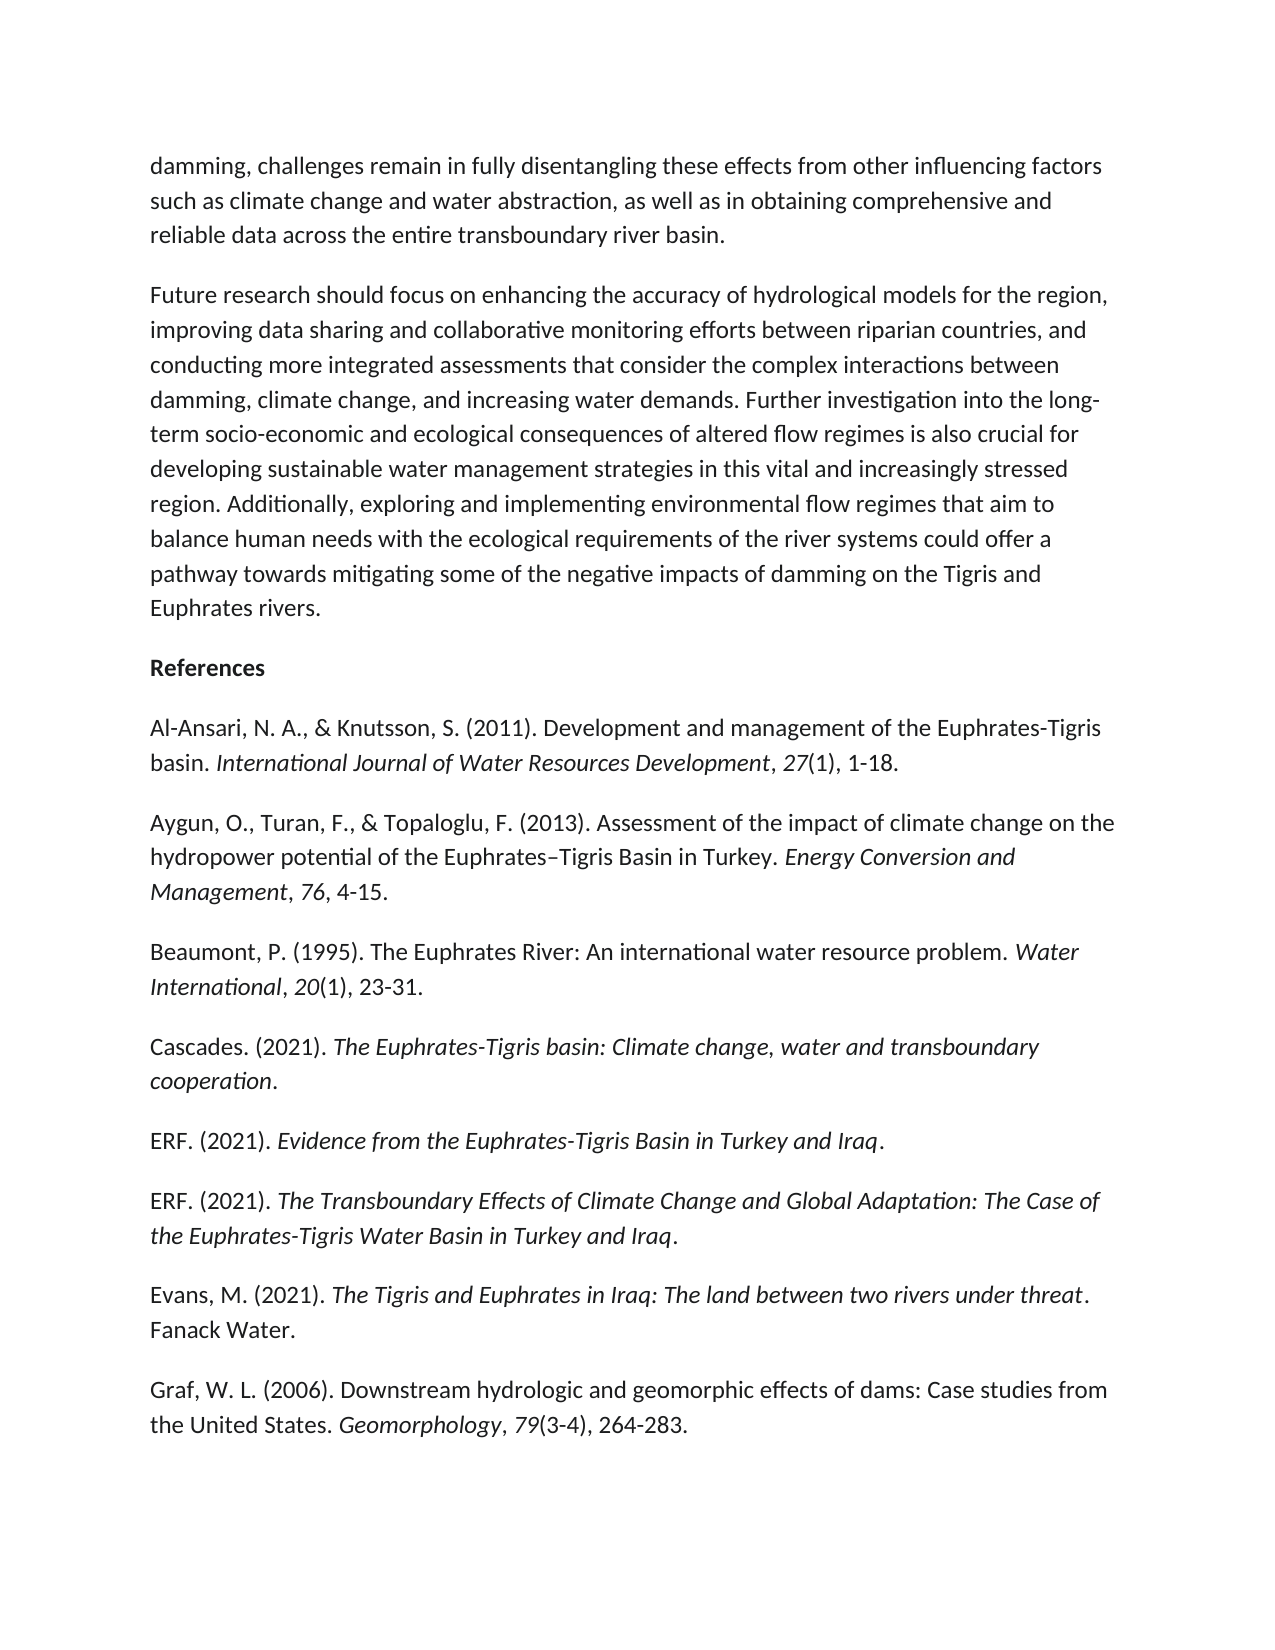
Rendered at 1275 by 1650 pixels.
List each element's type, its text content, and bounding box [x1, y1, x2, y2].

text Future research should focus on enhancing the accuracy of hydrological models for the region, improving data sharing and collaborative monitoring efforts between riparian countries, and conducting more integrated assessments that consider the complex interactions between damming, climate change, and increasing water demands. Further investigation into the long-term socio-economic and ecological consequences of altered flow regimes is also crucial for developing sustainable water management strategies in this vital and increasingly stressed region. Additionally, exploring and implementing environmental flow regimes that aim to balance human needs with the ecological requirements of the river systems could offer a pathway towards mitigating some of the negative impacts of damming on the Tigris and Euphrates rivers. [150, 279, 1125, 623]
text Evans, M. (2021). The Tigris and Euphrates in Iraq: The land between two rivers under threat. Fanack Water. [150, 1279, 1125, 1345]
text Graf, W. L. (2006). Downstream hydrologic and geomorphic effects of dams: Case studies from the United States. Geomorphology, 79(3-4), 264-283. [150, 1374, 1125, 1439]
text Aygun, O., Turan, F., & Topaloglu, F. (2013). Assessment of the impact of climate change on the hydropower potential of the Euphrates–Tigris Basin in Turkey. Energy Conversion and Management, 76, 4-15. [150, 807, 1125, 907]
text Cascades. (2021). The Euphrates-Tigris basin: Climate change, water and transboundary cooperation. [150, 1031, 1125, 1096]
text Al-Ansari, N. A., & Knutsson, S. (2011). Development and management of the Euphrates-Tigris basin. International Journal of Water Resources Development, 27(1), 1-18. [150, 712, 1125, 777]
text ERF. (2021). The Transboundary Effects of Climate Change and Global Adaptation: The Case of the Euphrates-Tigris Water Basin in Turkey and Iraq. [150, 1185, 1125, 1250]
text ERF. (2021). Evidence from the Euphrates-Tigris Basin in Turkey and Iraq. [150, 1125, 1125, 1156]
text References [150, 652, 1125, 683]
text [150, 150, 1125, 250]
text Beaumont, P. (1995). The Euphrates River: An international water resource problem. Water International, 20(1), 23-31. [150, 936, 1125, 1001]
